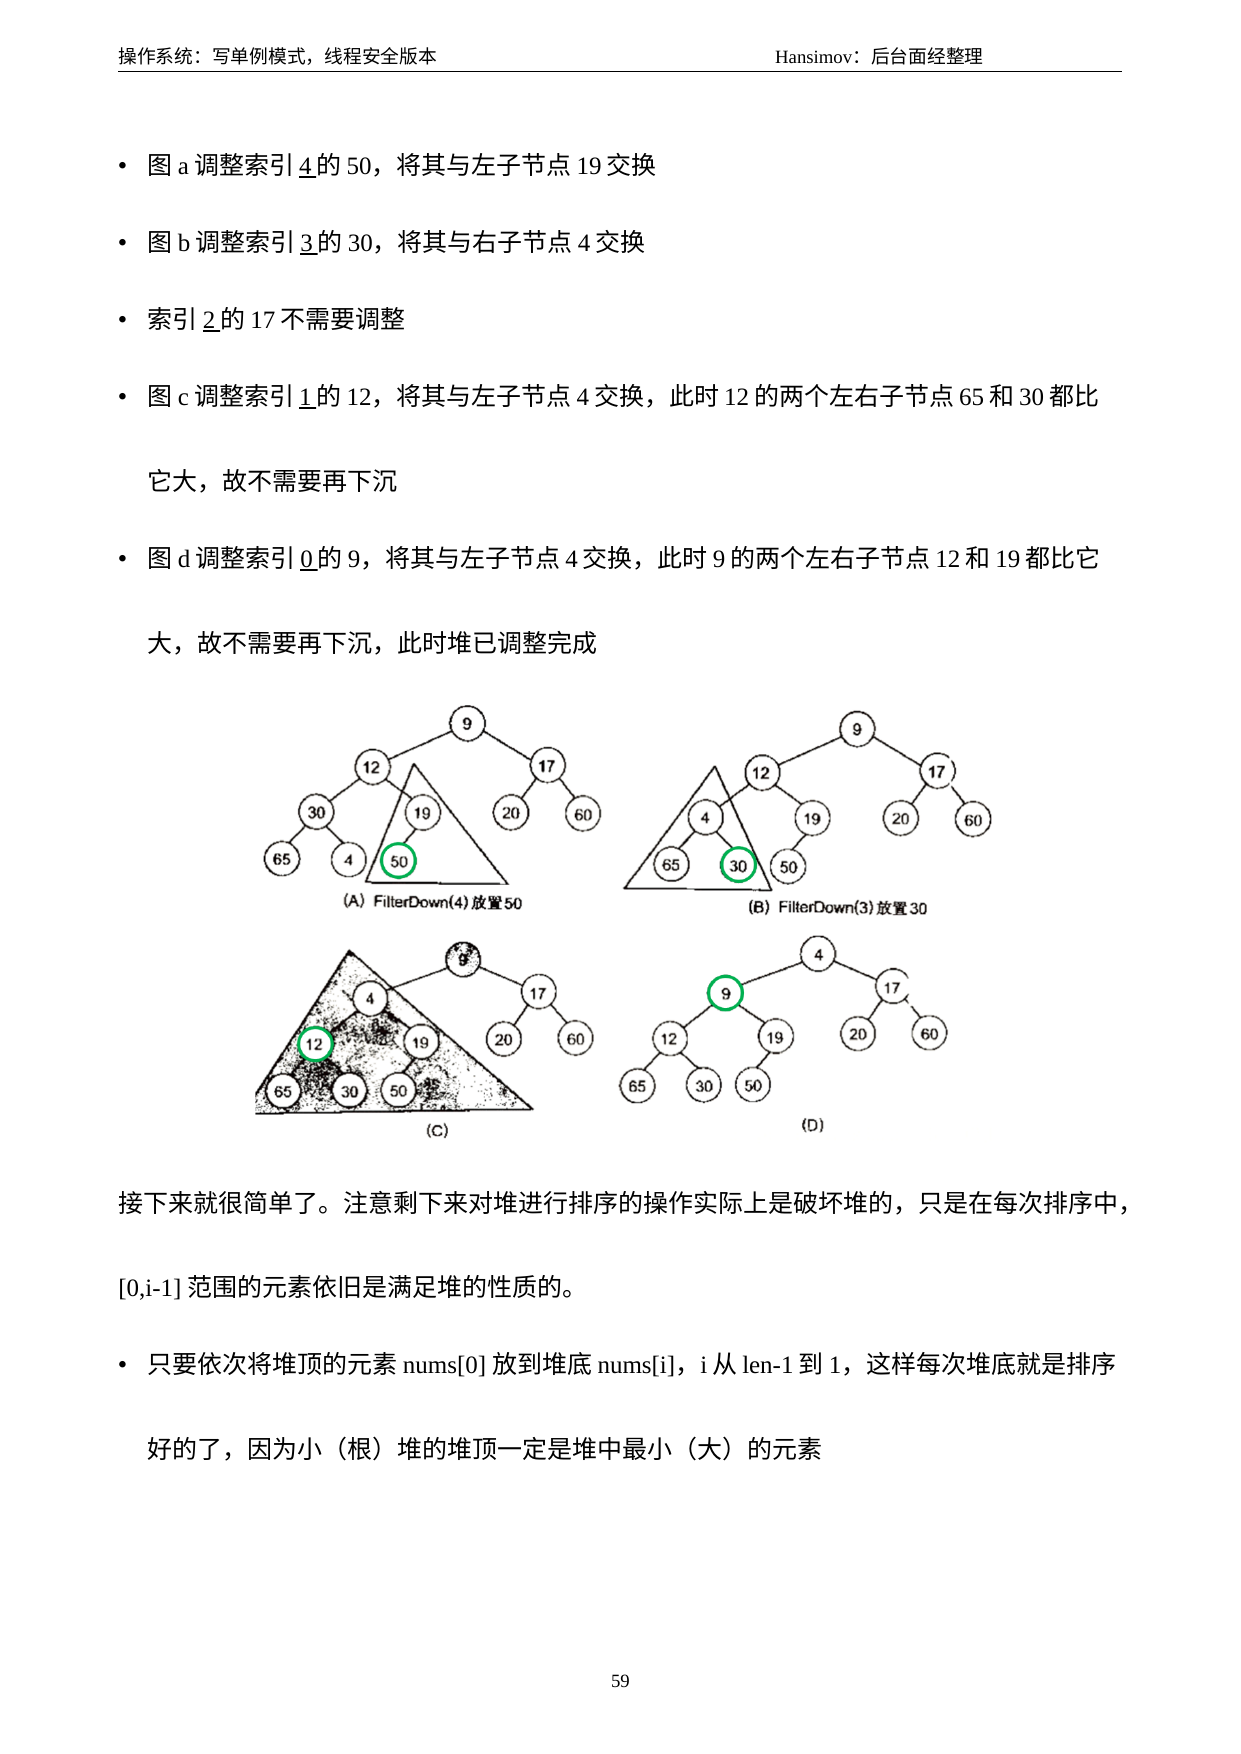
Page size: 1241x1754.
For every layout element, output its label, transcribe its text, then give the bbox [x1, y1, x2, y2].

text 接下来就很简单了。注意剩下来对堆进行排序的操作实际上是破坏堆的，只是在每次排序中，[0,i-1] 范围的元素依旧是满足堆的性质的。 [118, 1167, 1122, 1320]
text 图a调整索引4的50，将其与左子节点19交换 [118, 130, 1122, 198]
text 图c调整索引1的12，将其与左子节点4交换，此时12的两个左右子节点65和30都比它大，故不需要再下沉 [118, 361, 1122, 514]
picture [236, 684, 1004, 1153]
text 图d调整索引0的9，将其与左子节点4交换，此时9的两个左右子节点12和19都比它大，故不需要再下沉，此时堆已调整完成 [118, 523, 1122, 676]
text 图b调整索引3的30，将其与右子节点4交换 [118, 207, 1122, 275]
text 只要依次将堆顶的元素nums[0] 放到堆底nums[i]，i从len-1到1，这样每次堆底就是排序好的了，因为小（根）堆的堆顶一定是堆中最小（大）的元素 [118, 1329, 1122, 1482]
text 索引2的17不需要调整 [118, 284, 1122, 352]
